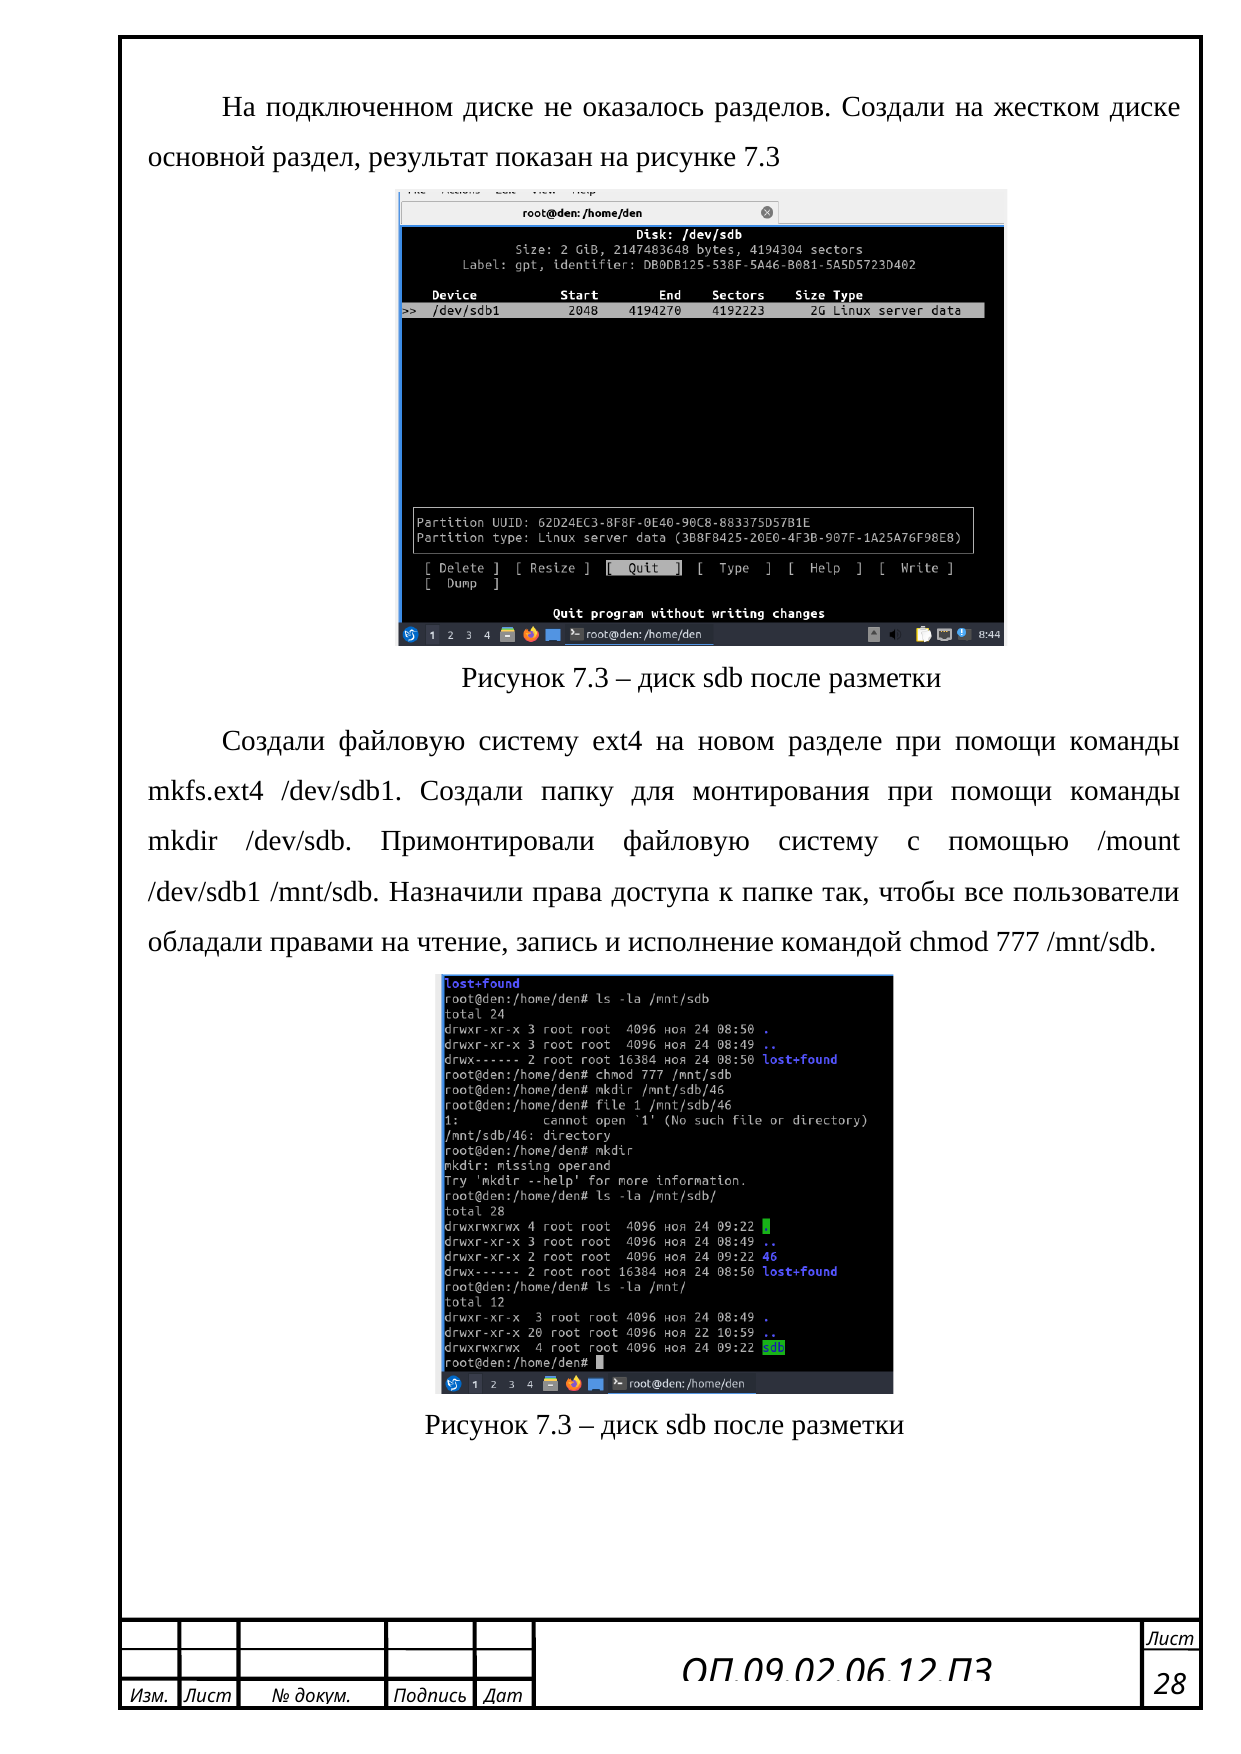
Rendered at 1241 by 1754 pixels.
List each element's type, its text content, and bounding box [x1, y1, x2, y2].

text На подключенном диске не оказалось разделов. Создали на жестком диске основной раздел, результат показан на рисунке 7.3 [148, 89, 1181, 172]
text Рисунок 7.3 – диск sdb после разметки [148, 660, 1181, 693]
picture [395, 189, 1008, 646]
text Рисунок 7.3 – диск sdb после разметки [148, 1407, 1181, 1441]
text Создали файловую систему ext4 на новом разделе при помощи команды mkfs.ext4 /dev/sdb1. Создали папку для монтирования при помощи команды mkdir /dev/sdb. Примонтировали файловую систему с помощью /mount /dev/sdb1 /mnt/sdb. Назначили права доступа к папке так, чтобы все пользователи обладали правами на чтение, запись и исполнение командой chmod 777 /mnt/sdb. [148, 723, 1181, 957]
picture [435, 974, 894, 1394]
